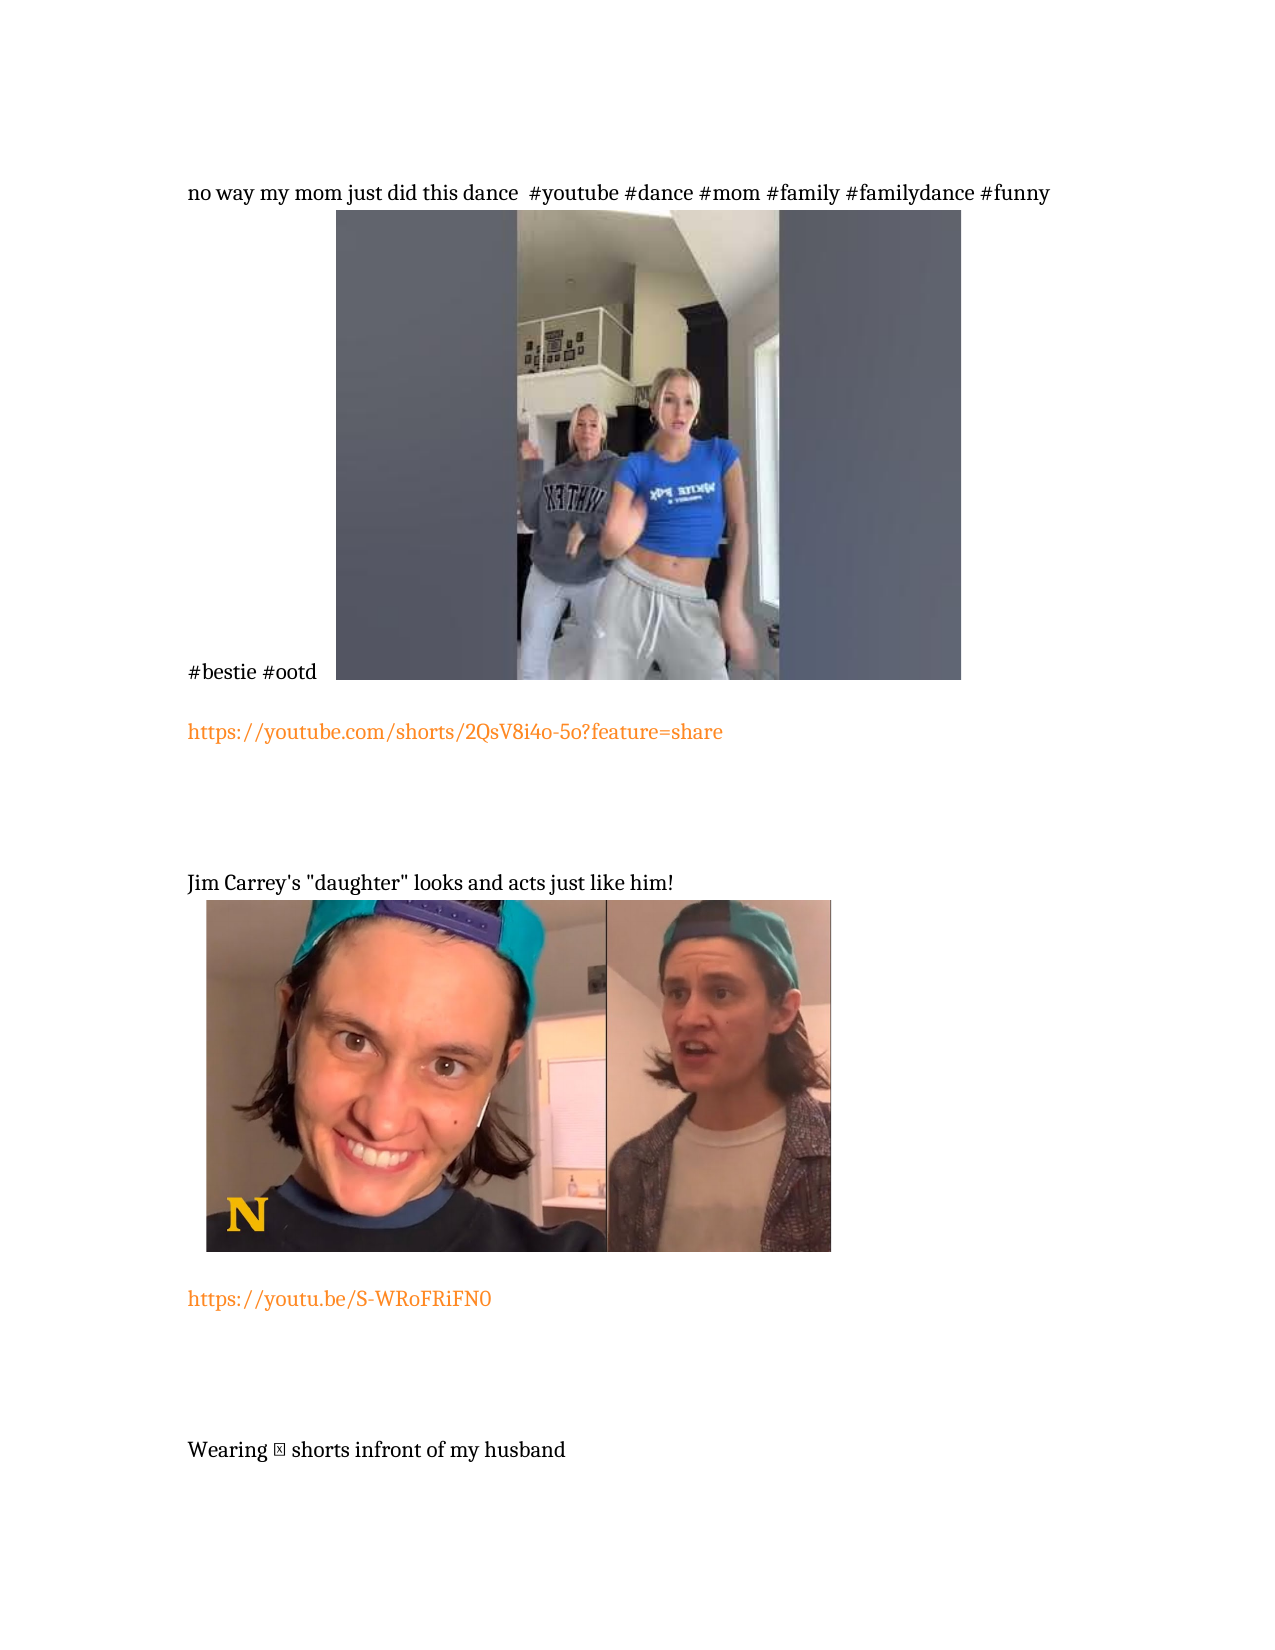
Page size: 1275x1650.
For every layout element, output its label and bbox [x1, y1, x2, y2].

text [187, 150, 1087, 1463]
picture [206, 900, 832, 1252]
picture [336, 210, 962, 680]
